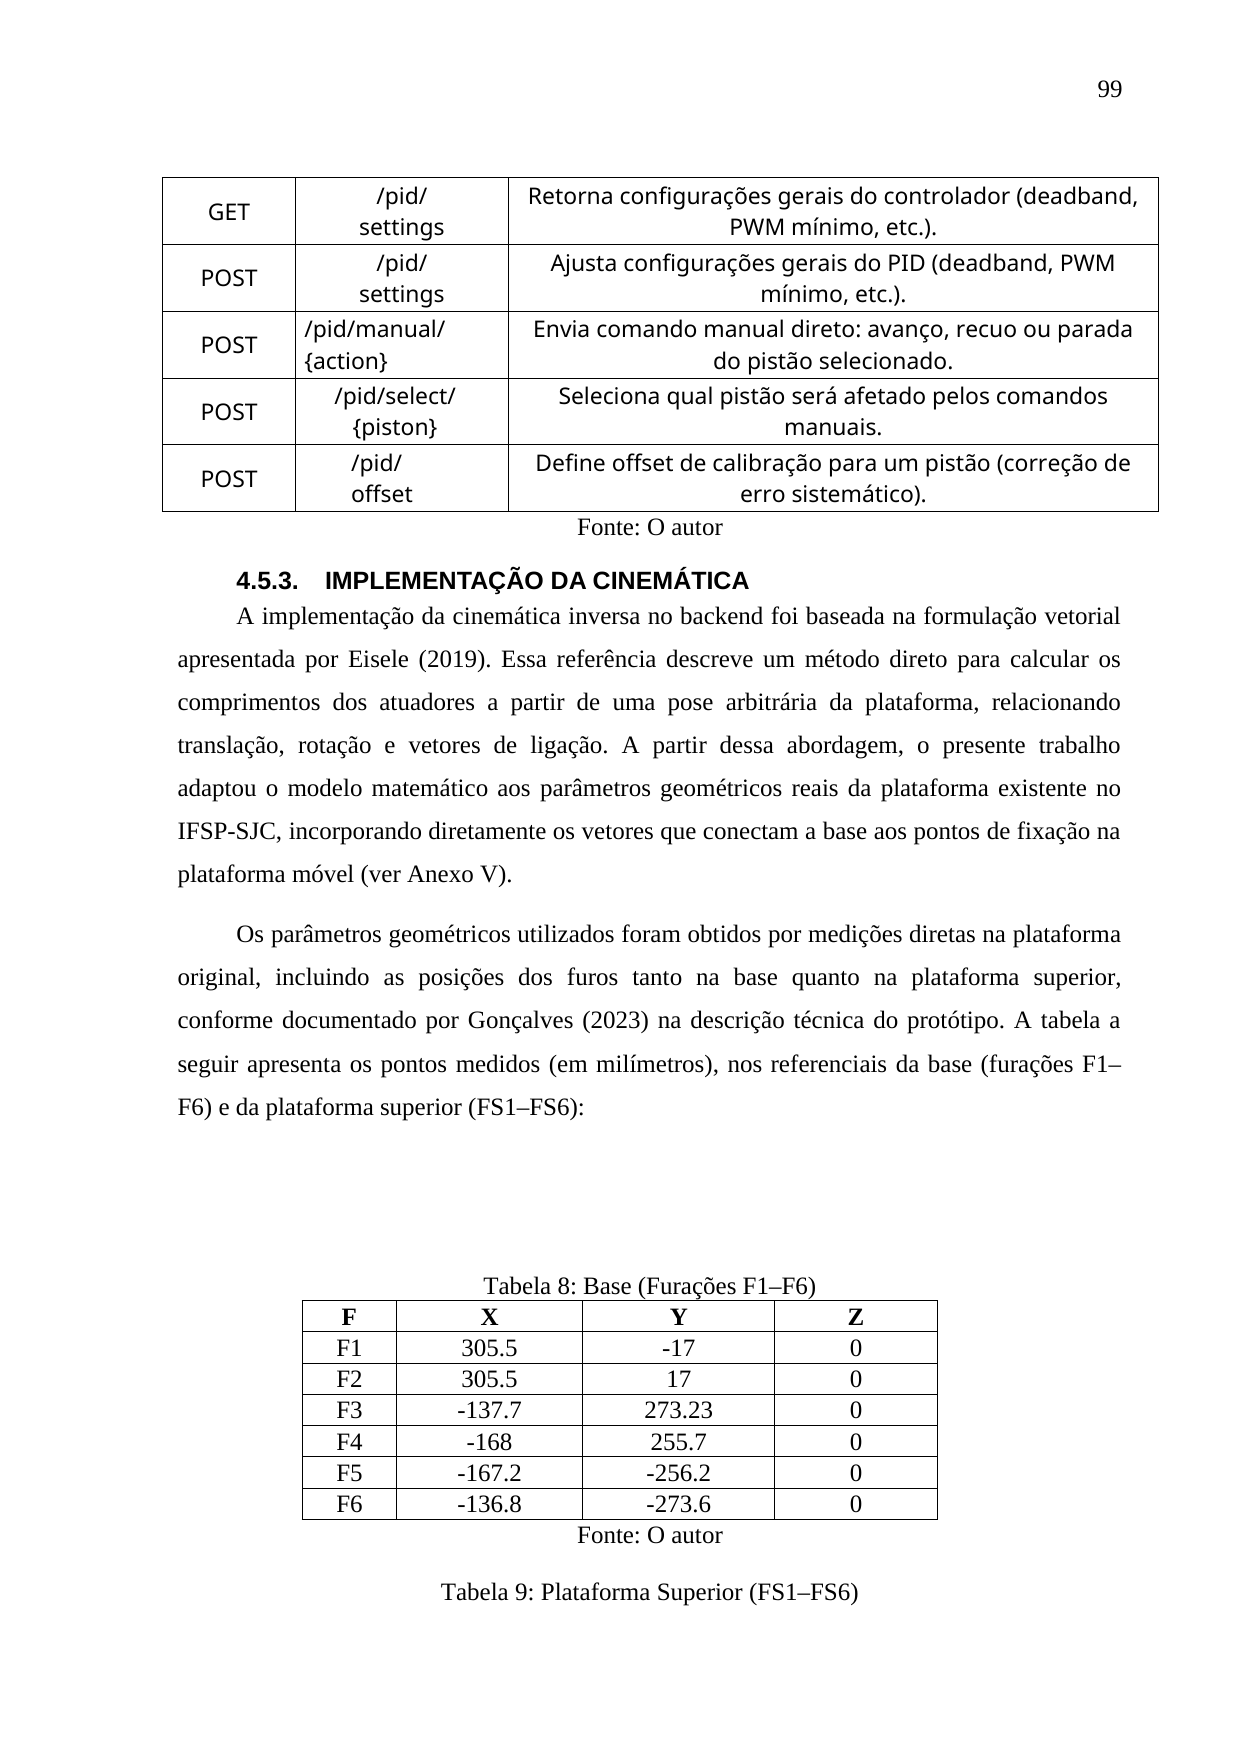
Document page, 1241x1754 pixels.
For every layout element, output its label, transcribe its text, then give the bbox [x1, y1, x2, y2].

table_cell 0 [775, 1332, 937, 1362]
table_cell Ajusta configurações gerais do PID (deadband, PWM mínimo, etc.). [509, 245, 1158, 311]
table_cell POST [163, 245, 295, 311]
table_cell -167.2 [397, 1457, 582, 1487]
table_cell [296, 312, 508, 377]
table_cell [296, 178, 508, 244]
table_header Z [775, 1301, 937, 1331]
table_cell 273.23 [583, 1395, 774, 1425]
table_cell F4 [303, 1426, 396, 1456]
text Fonte: O autor [177, 1520, 1122, 1548]
table_cell F2 [303, 1364, 396, 1394]
table_header F [303, 1301, 396, 1331]
table_cell Retorna configurações gerais do controlador (deadband, PWM mínimo, etc.). [509, 178, 1158, 244]
table_cell F1 [303, 1332, 396, 1362]
table_cell 0 [775, 1364, 937, 1394]
table_cell 0 [775, 1426, 937, 1456]
table_cell -136.8 [397, 1489, 582, 1519]
table_cell 305.5 [397, 1364, 582, 1394]
table_cell 0 [775, 1489, 937, 1519]
table_cell F5 [303, 1457, 396, 1487]
table_cell GET [163, 178, 295, 244]
table_cell POST [163, 445, 295, 511]
table_cell POST [163, 379, 295, 444]
table_cell -17 [583, 1332, 774, 1362]
table_cell [296, 445, 508, 511]
table_cell [509, 312, 1158, 377]
text Fonte: O autor [177, 512, 1122, 541]
table_cell [296, 245, 508, 311]
text Tabela 9: Plataforma Superior (FS1–FS6) [177, 1577, 1122, 1606]
text Implementação da Cinemática [236, 566, 1122, 594]
table_cell 305.5 [397, 1332, 582, 1362]
table_header X [397, 1301, 582, 1331]
table_cell F3 [303, 1395, 396, 1425]
table_cell [509, 445, 1158, 511]
table_cell -168 [397, 1426, 582, 1456]
table_cell -256.2 [583, 1457, 774, 1487]
table_cell F6 [303, 1489, 396, 1519]
table_cell Seleciona qual pistão será afetado pelos comandos manuais. [509, 379, 1158, 444]
table_cell -273.6 [583, 1489, 774, 1519]
text Tabela 8: Base (Furações F1–F6) [177, 1271, 1122, 1300]
table_cell [296, 379, 508, 444]
table_cell 255.7 [583, 1426, 774, 1456]
table_cell 17 [583, 1364, 774, 1394]
table_cell POST [163, 312, 295, 377]
text Os parâmetros geométricos utilizados foram obtidos por medições diretas na plataforma original, incluindo as posições dos furos tanto na base quanto na plataforma superior, conforme documentado por Gonçalves (2023) na descrição técnica do protótipo. A tabela a seguir apresenta os pontos medidos (em milímetros), nos referenciais da base (furações F1–F6) e da plataforma superior (FS1–FS6): [177, 919, 1122, 1121]
text A implementação da cinemática inversa no backend foi baseada na formulação vetorial apresentada por Eisele (2019). Essa referência descreve um método direto para calcular os comprimentos dos atuadores a partir de uma pose arbitrária da plataforma, relacionando translação, rotação e vetores de ligação. A partir dessa abordagem, o presente trabalho adaptou o modelo matemático aos parâmetros geométricos reais da plataforma existente no IFSP-SJC, incorporando diretamente os vetores que conectam a base aos pontos de fixação na plataforma móvel (ver Anexo V). [177, 601, 1122, 888]
table_cell 0 [775, 1395, 937, 1425]
table_cell -137.7 [397, 1395, 582, 1425]
table_header Y [583, 1301, 774, 1331]
table_cell 0 [775, 1457, 937, 1487]
